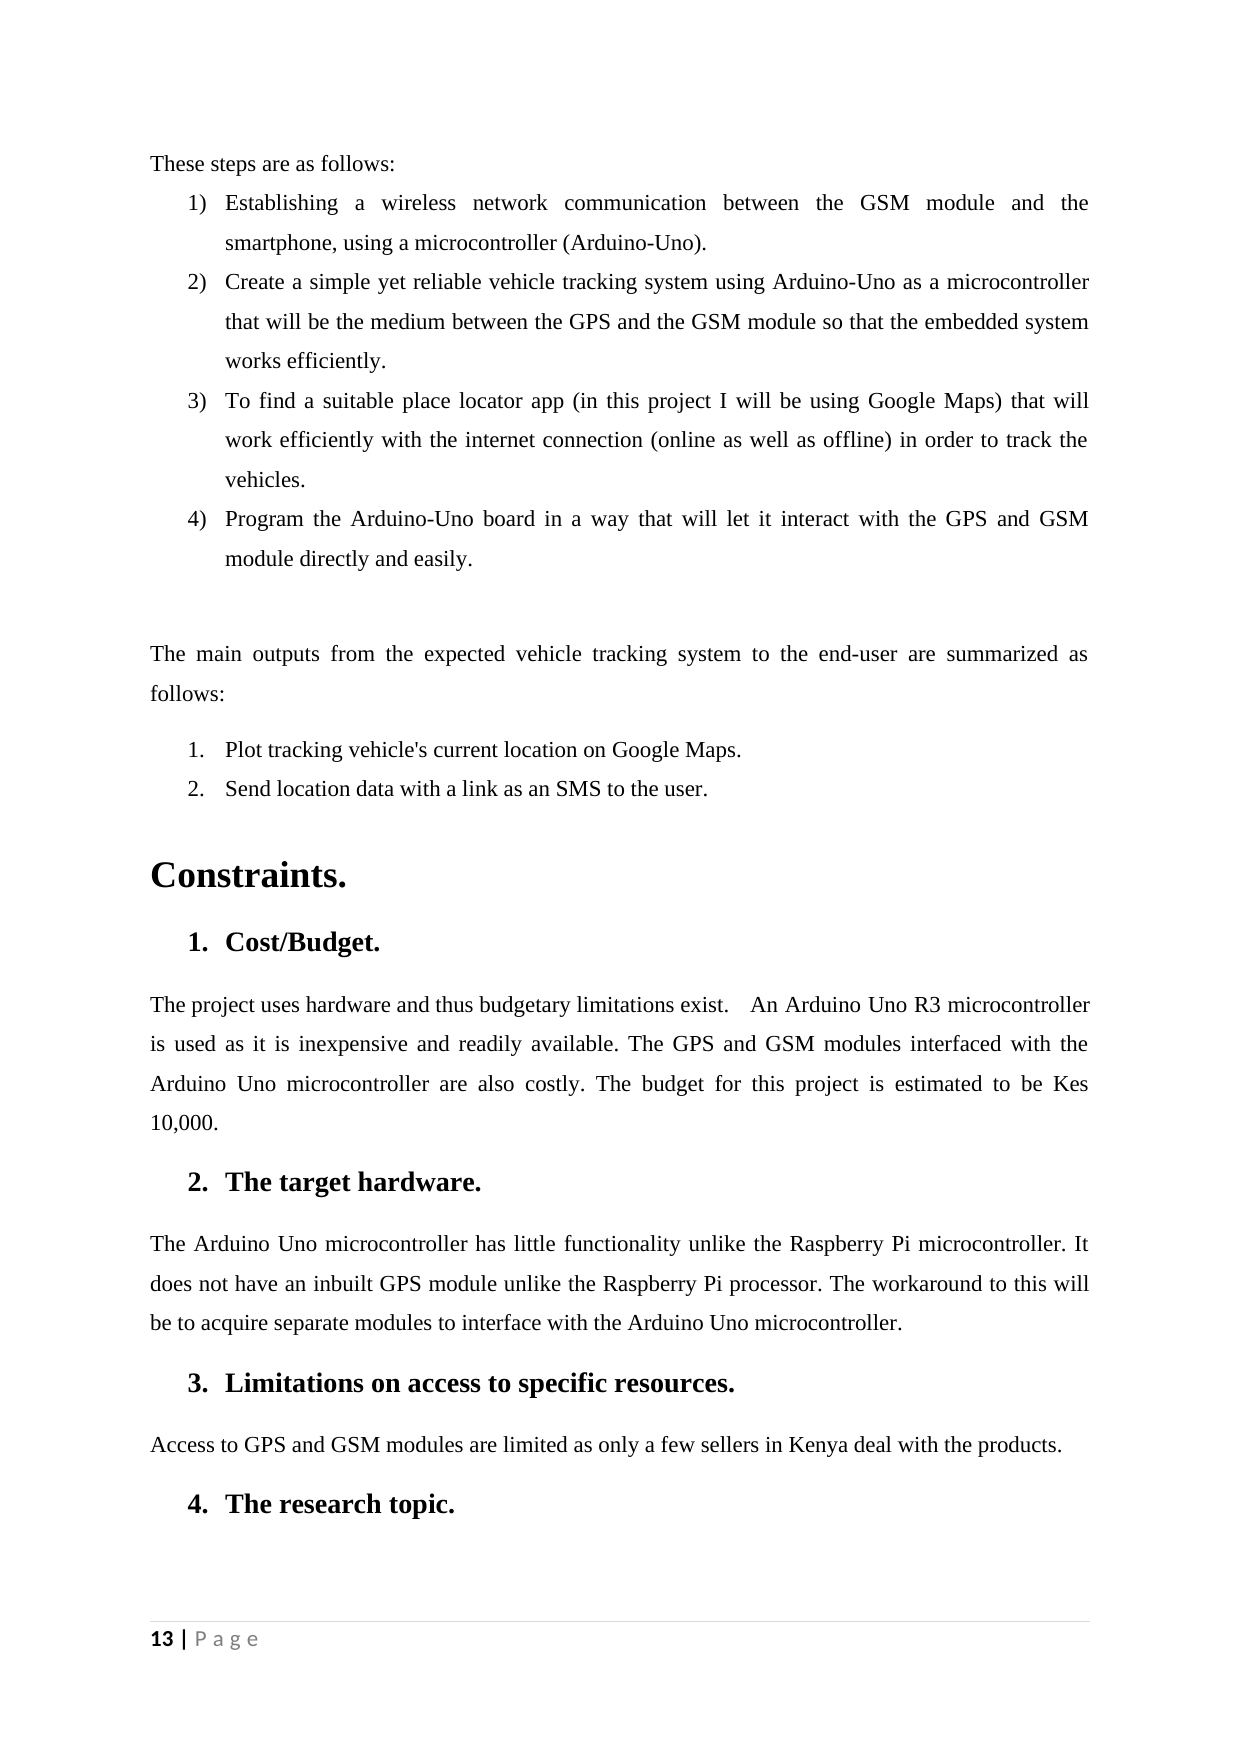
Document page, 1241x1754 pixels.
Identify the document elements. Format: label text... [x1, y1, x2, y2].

text The project uses hardware and thus budgetary limitations exist. An Arduino Uno R3 microcontroller is used as it is inexpensive and readily available. The GPS and GSM modules interfaced with the Arduino Uno microcontroller are also costly. The budget for this project is estimated to be Kes 10,000. [150, 991, 1090, 1136]
subtitle Limitations on access to specific resources. [187, 1366, 1090, 1398]
subtitle Cost/Budget. [187, 926, 1090, 958]
list To find a suitable place locator app (in this project I will be using Google Maps) that will work efficiently with the internet connection (online as well as offline) in order to track the vehicles. [187, 387, 1090, 492]
subtitle The target hardware. [187, 1165, 1090, 1198]
list Plot tracking vehicle's current location on Google Maps. [187, 736, 1090, 762]
subtitle The research topic. [187, 1487, 1090, 1519]
list Create a simple yet reliable vehicle tracking system using Arduino-Uno as a microcontroller that will be the medium between the GPS and the GSM module so that the embedded system works efficiently. [187, 268, 1090, 374]
list Establishing a wireless network communication between the GSM module and the smartphone, using a microcontroller (Arduino-Uno). [187, 189, 1090, 255]
subtitle Constraints. [150, 852, 1090, 896]
list Send location data with a link as an SMS to the user. [187, 776, 1090, 802]
text The main outputs from the expected vehicle tracking system to the end-user are summarized as follows: [150, 640, 1090, 706]
list Program the Arduino-Uno board in a way that will let it interact with the GPS and GSM module directly and easily. [187, 505, 1090, 571]
text The Arduino Uno microcontroller has little functionality unlike the Raspberry Pi microcontroller. It does not have an inbuilt GPS module unlike the Raspberry Pi processor. The workaround to this will be to acquire separate modules to interface with the Arduino Uno microcontroller. [150, 1231, 1090, 1336]
text Access to GPS and GSM modules are limited as only a few sellers in Kenya deal with the products. [150, 1431, 1090, 1457]
text These steps are as follows: [150, 150, 1090, 176]
